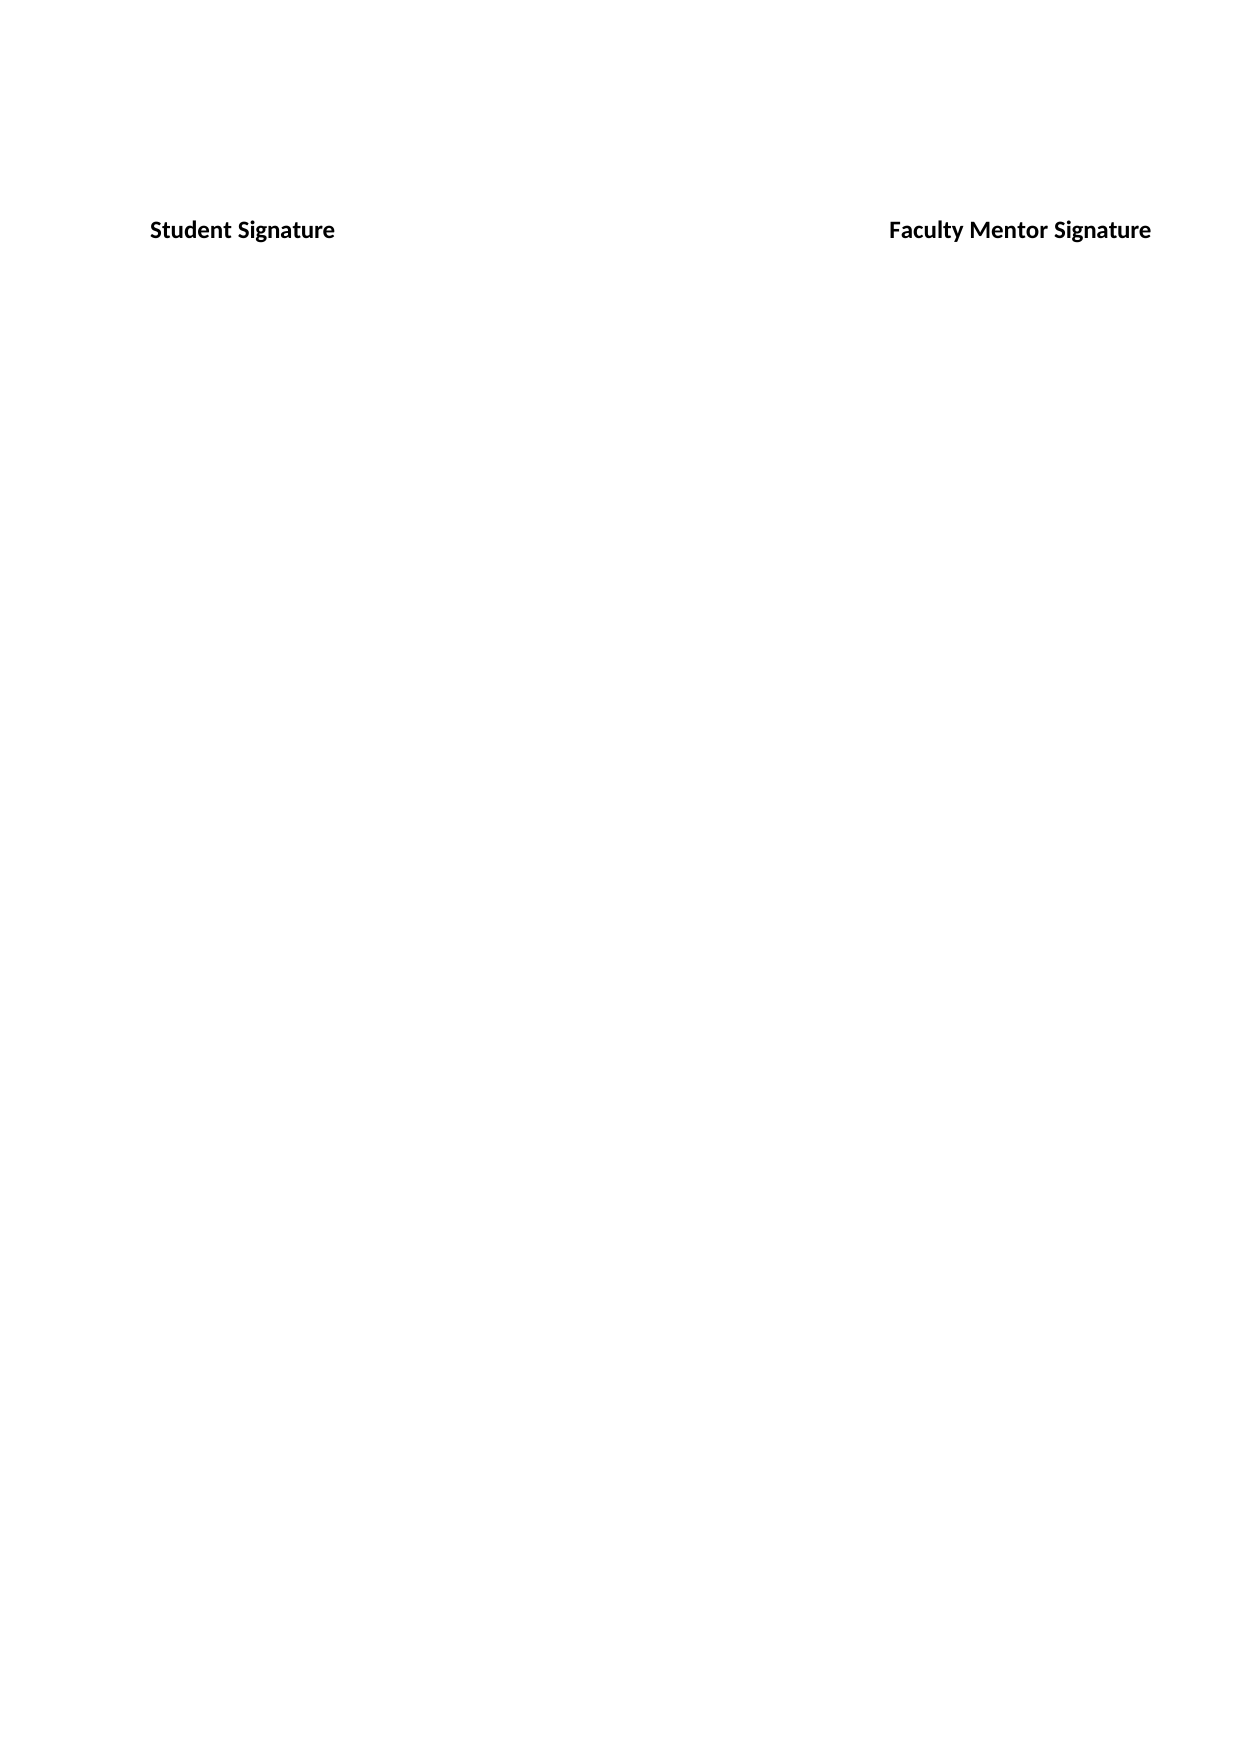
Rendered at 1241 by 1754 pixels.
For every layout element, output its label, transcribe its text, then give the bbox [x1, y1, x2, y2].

text Student Signature Faculty Mentor Signature [150, 214, 1166, 245]
